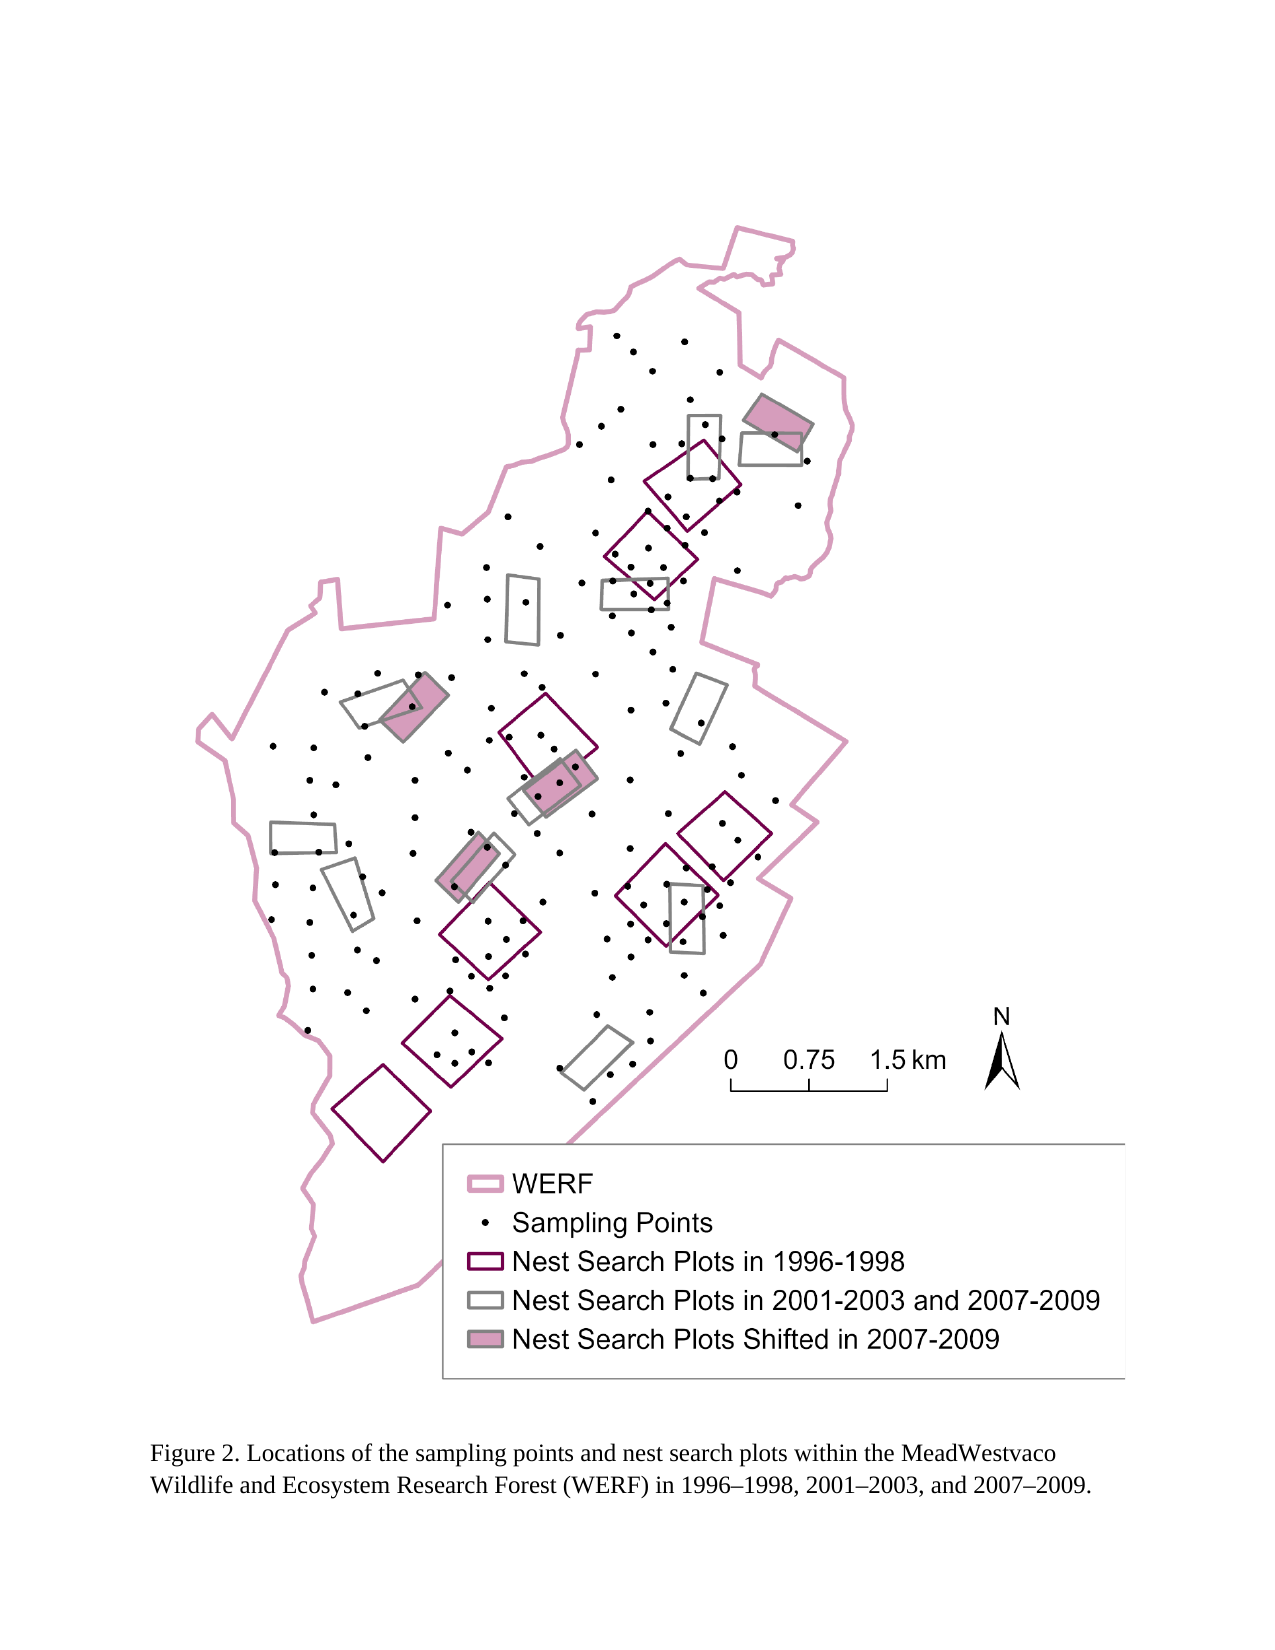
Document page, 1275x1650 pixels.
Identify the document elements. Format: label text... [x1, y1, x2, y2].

text Figure 2. Locations of the sampling points and nest search plots within the MeadWestvaco Wildlife and Ecosystem Research Forest (WERF) in 1996–1998, 2001–2003, and 2007–2009. [150, 1438, 1125, 1499]
picture [150, 199, 1125, 1417]
